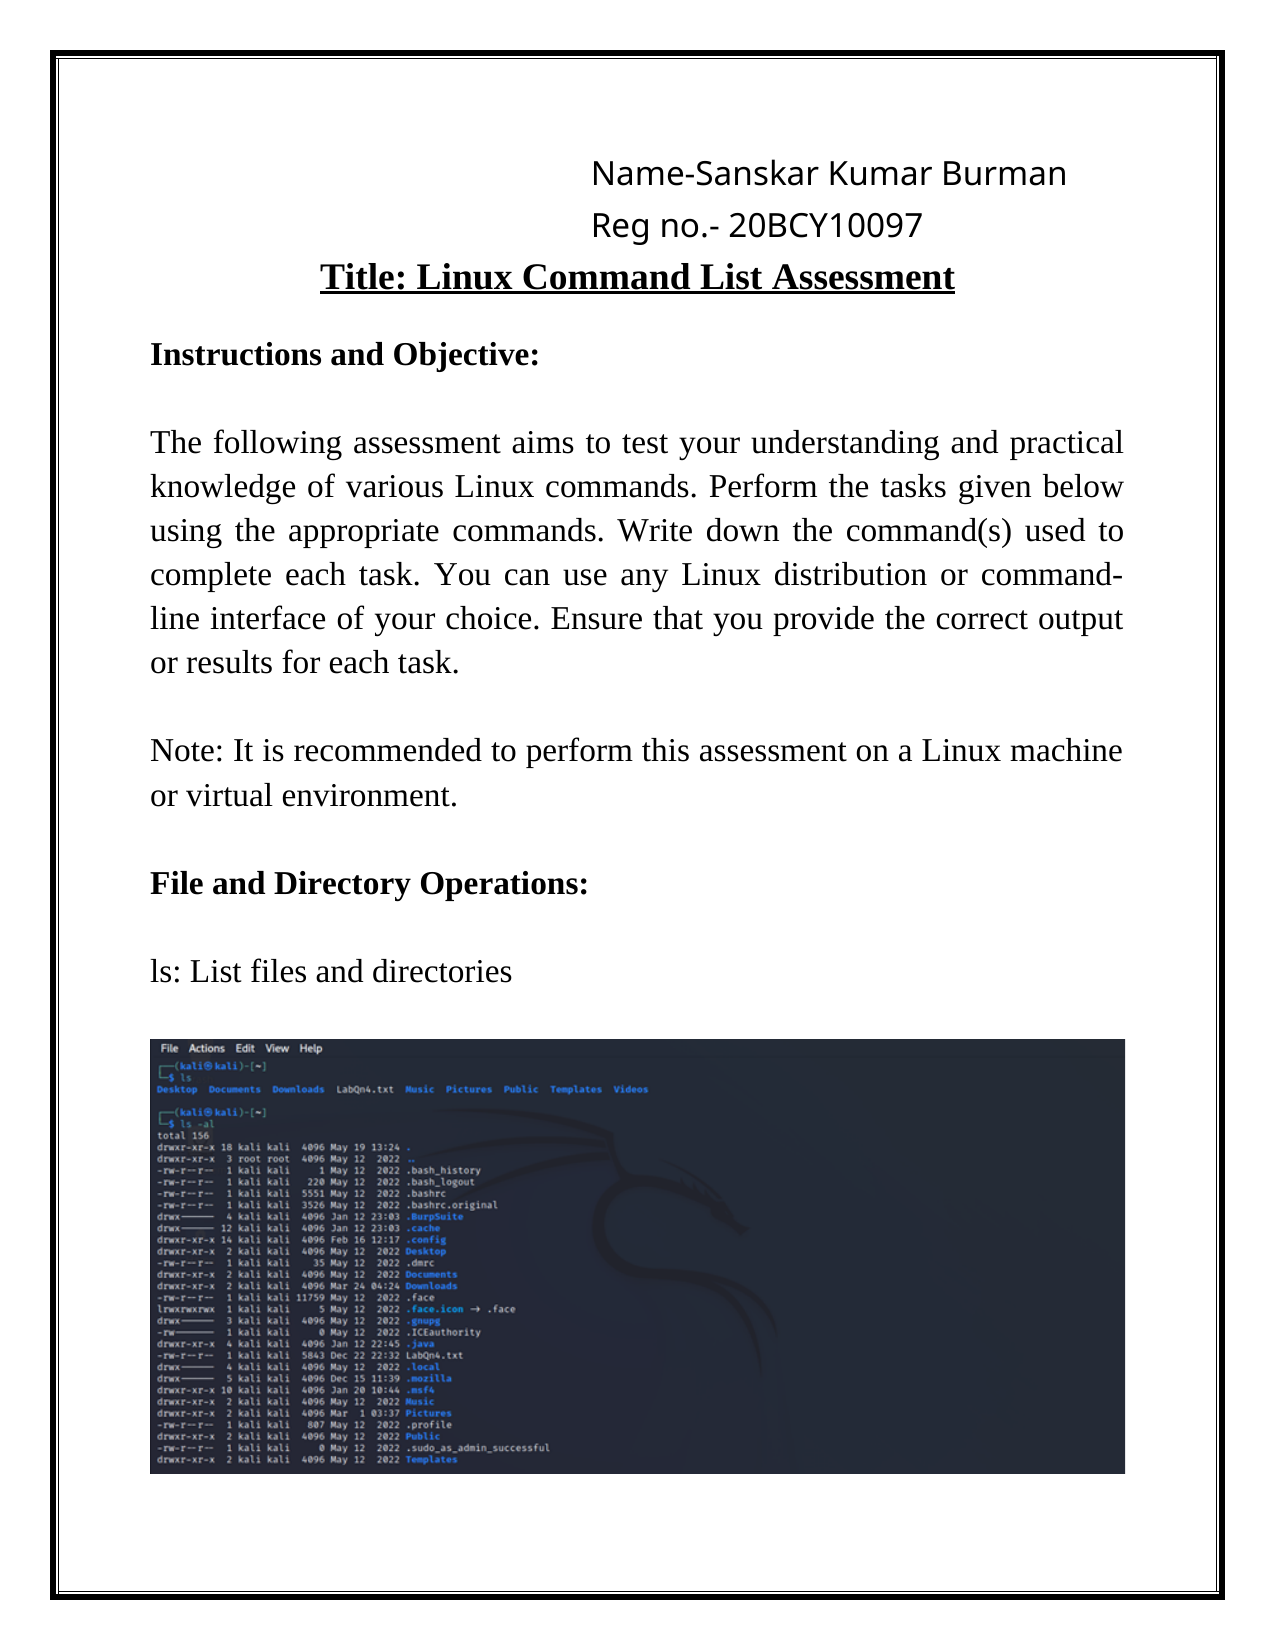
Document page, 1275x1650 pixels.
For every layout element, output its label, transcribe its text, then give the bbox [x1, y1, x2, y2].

text Title: Linux Command List Assessment [150, 254, 1125, 297]
text The following assessment aims to test your understanding and practical knowledge of various Linux commands. Perform the tasks given below using the appropriate commands. Write down the command(s) used to complete each task. You can use any Linux distribution or command-line interface of your choice. Ensure that you provide the correct output or results for each task. [150, 422, 1125, 681]
text ls: List files and directories [150, 951, 1125, 989]
text File and Directory Operations: [150, 863, 1125, 901]
text Instructions and Objective: [150, 334, 1125, 372]
text Name-Sanskar Kumar Burman Reg no.- 20BCY10097 [591, 150, 1125, 248]
text Note: It is recommended to perform this assessment on a Linux machine or virtual environment. [150, 731, 1125, 813]
picture [150, 1039, 1125, 1474]
